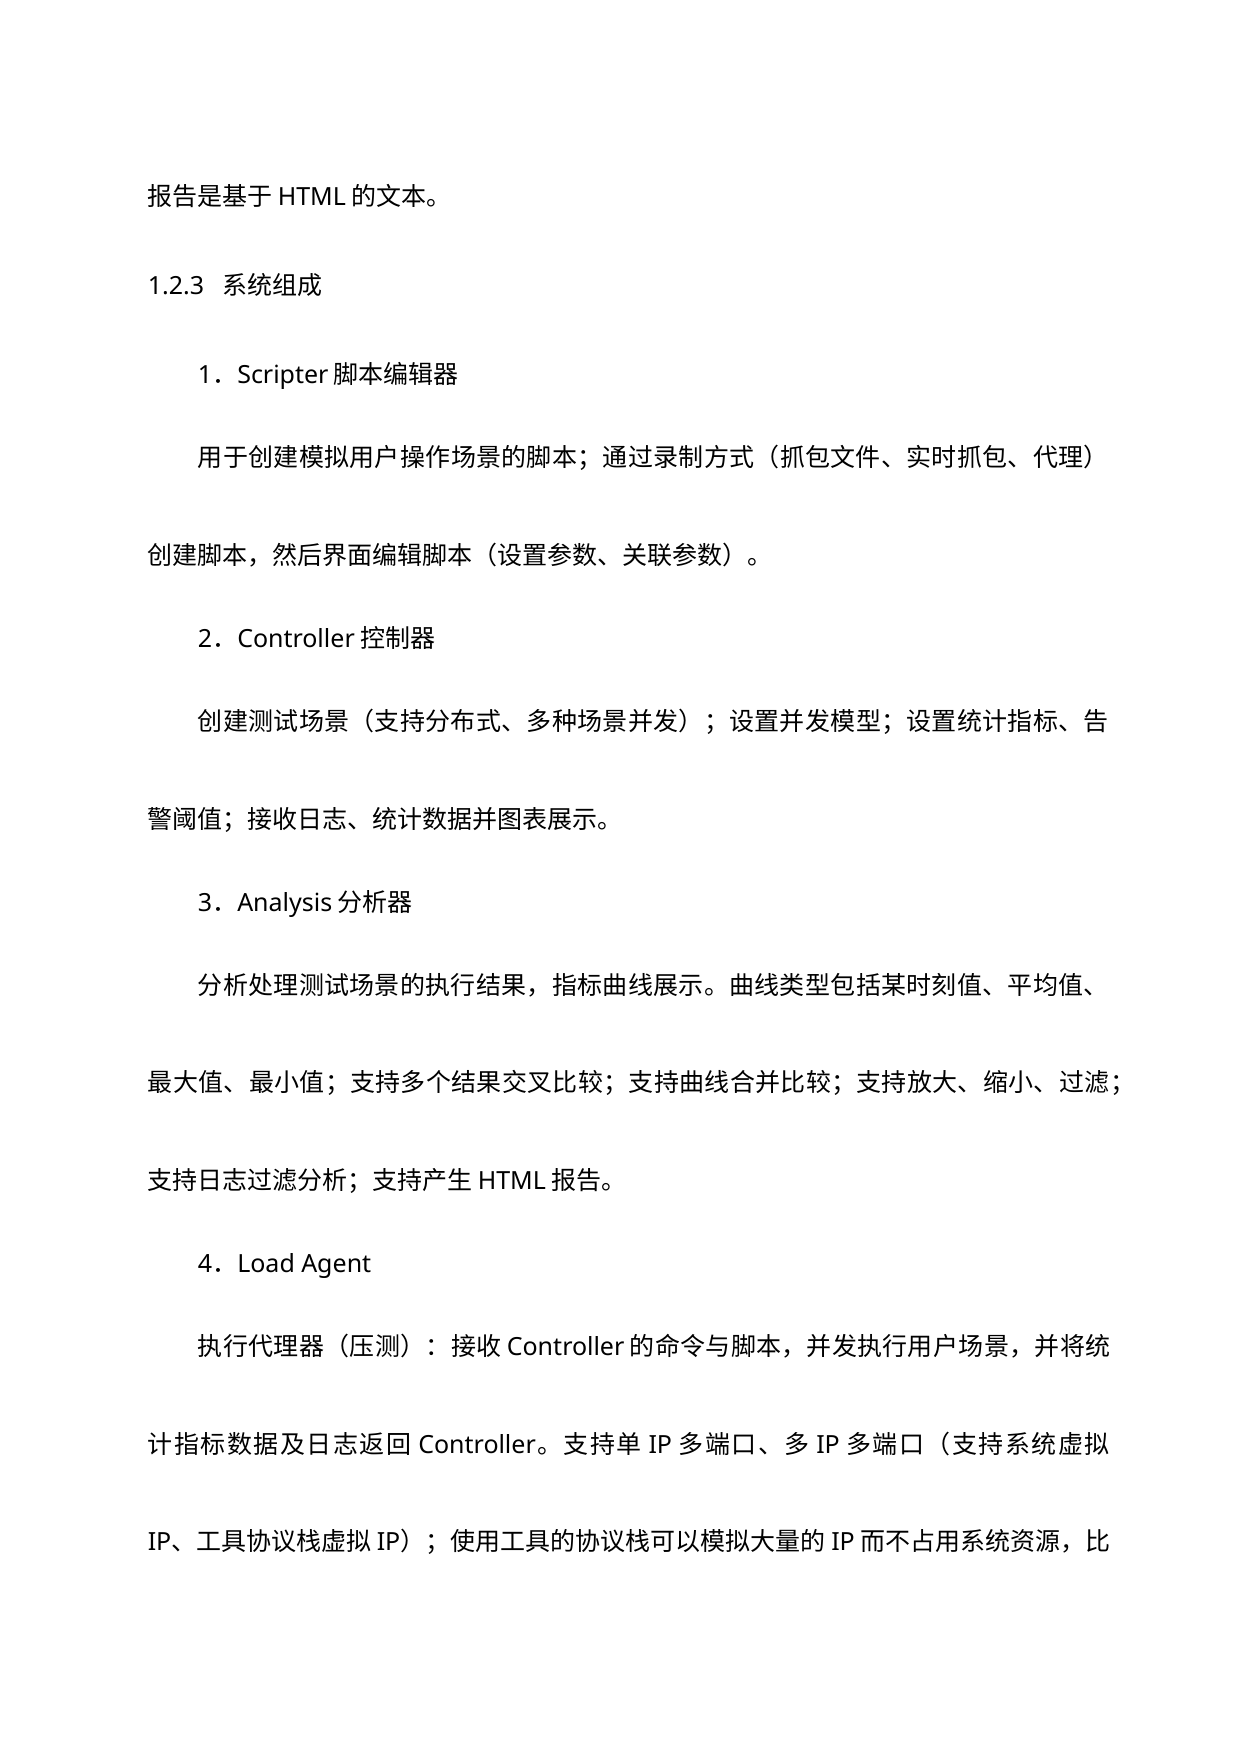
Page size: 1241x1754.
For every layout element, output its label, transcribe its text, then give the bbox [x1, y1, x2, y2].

text 2．Controller控制器 [148, 604, 1110, 669]
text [148, 162, 1110, 227]
text 分析处理测试场景的执行结果，指标曲线展示。曲线类型包括某时刻值、平均值、最大值、最小值；支持多个结果交叉比较；支持曲线合并比较；支持放大、缩小、过滤；支持日志过滤分析；支持产生HTML报告。 [148, 951, 1110, 1211]
text 3．Analysis分析器 [148, 868, 1110, 933]
text 用于创建模拟用户操作场景的脚本；通过录制方式（抓包文件、实时抓包、代理）创建脚本，然后界面编辑脚本（设置参数、关联参数）。 [148, 423, 1110, 586]
text 4．Load Agent [148, 1229, 1110, 1294]
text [148, 1312, 1110, 1572]
text 1．Scripter脚本编辑器 [148, 340, 1110, 405]
subtitle 系统组成 [148, 251, 1110, 316]
text 创建测试场景（支持分布式、多种场景并发）；设置并发模型；设置统计指标、告警阈值；接收日志、统计数据并图表展示。 [148, 687, 1110, 850]
